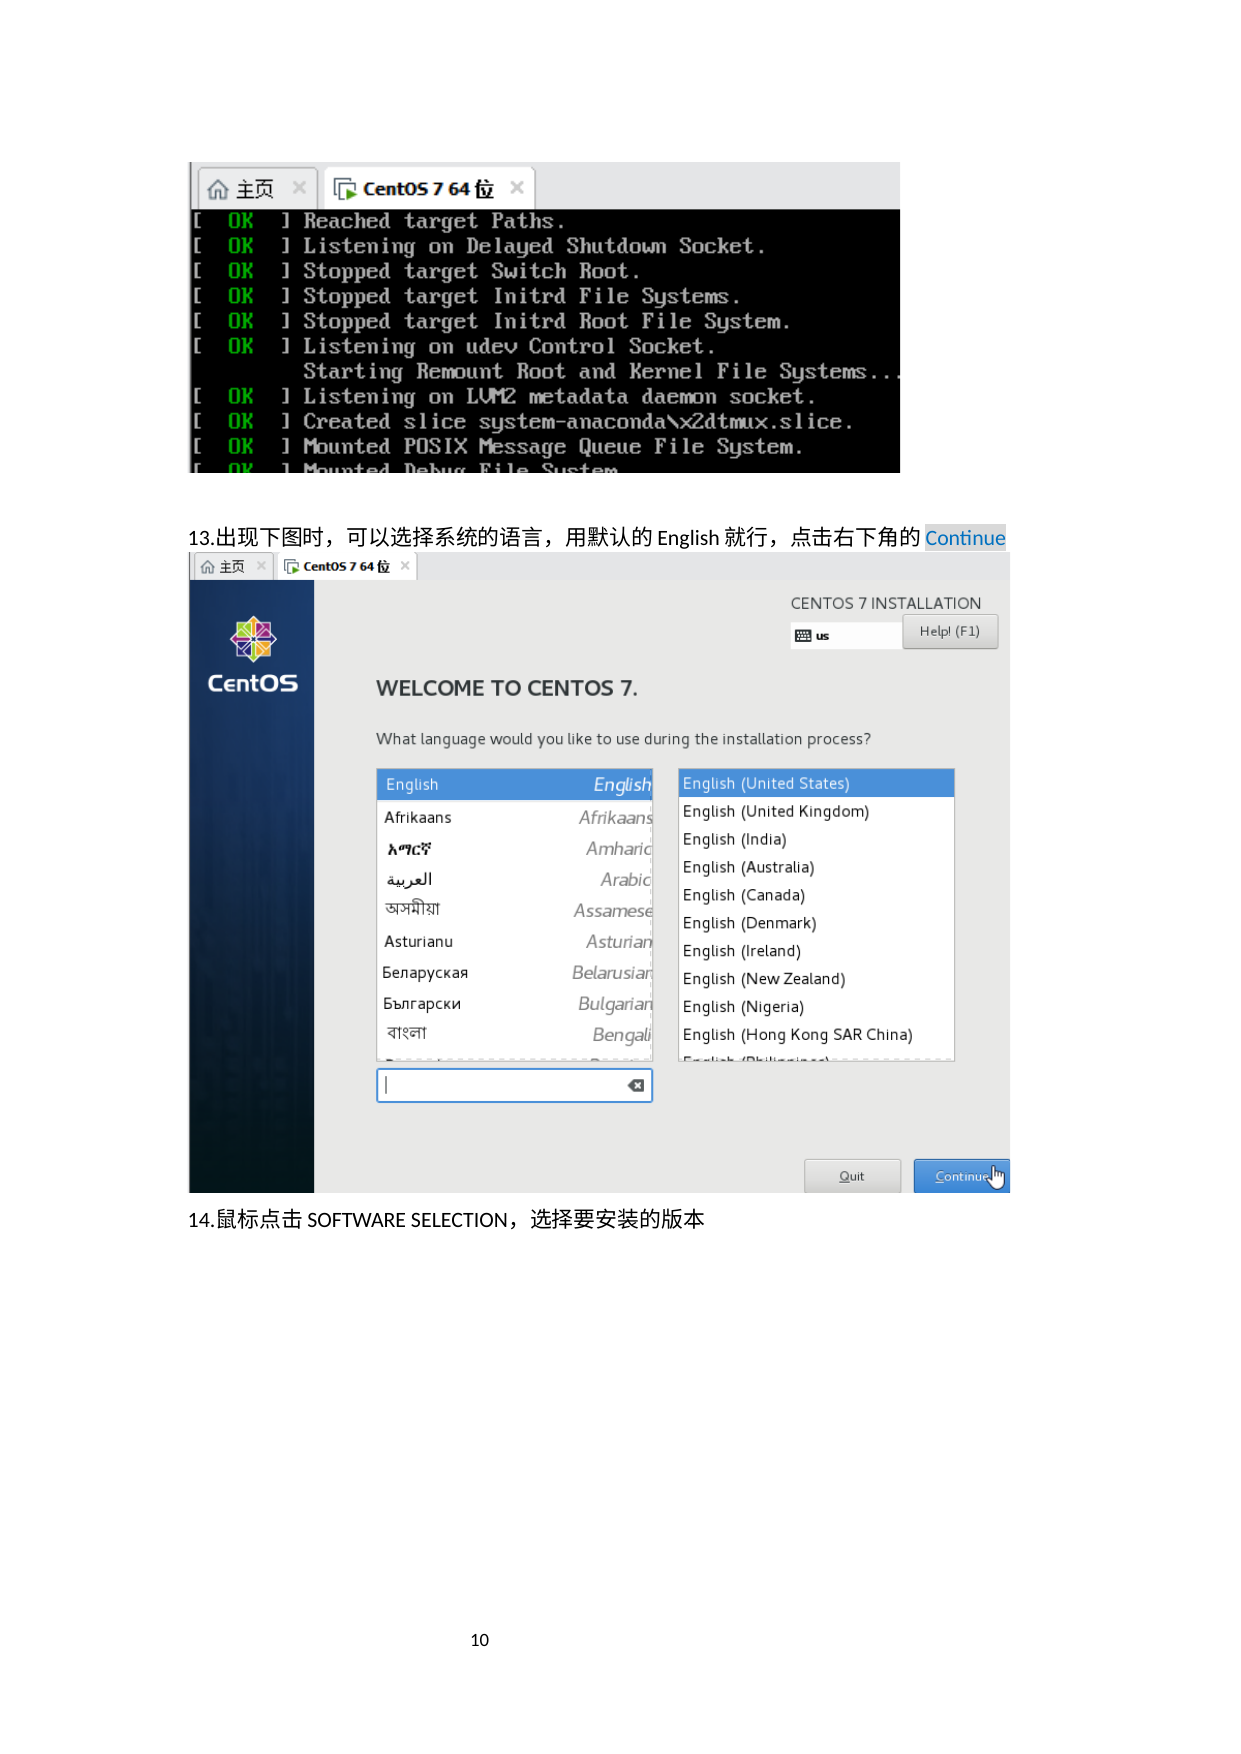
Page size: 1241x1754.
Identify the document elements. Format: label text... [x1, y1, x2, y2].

text 13.出现下图时，可以选择系统的语言，用默认的English就行，点击右下角的Continue [187, 519, 1053, 552]
picture [187, 162, 901, 473]
picture [187, 552, 1011, 1193]
text 14.鼠标点击SOFTWARE SELECTION，选择要安装的版本 [187, 1202, 1053, 1234]
